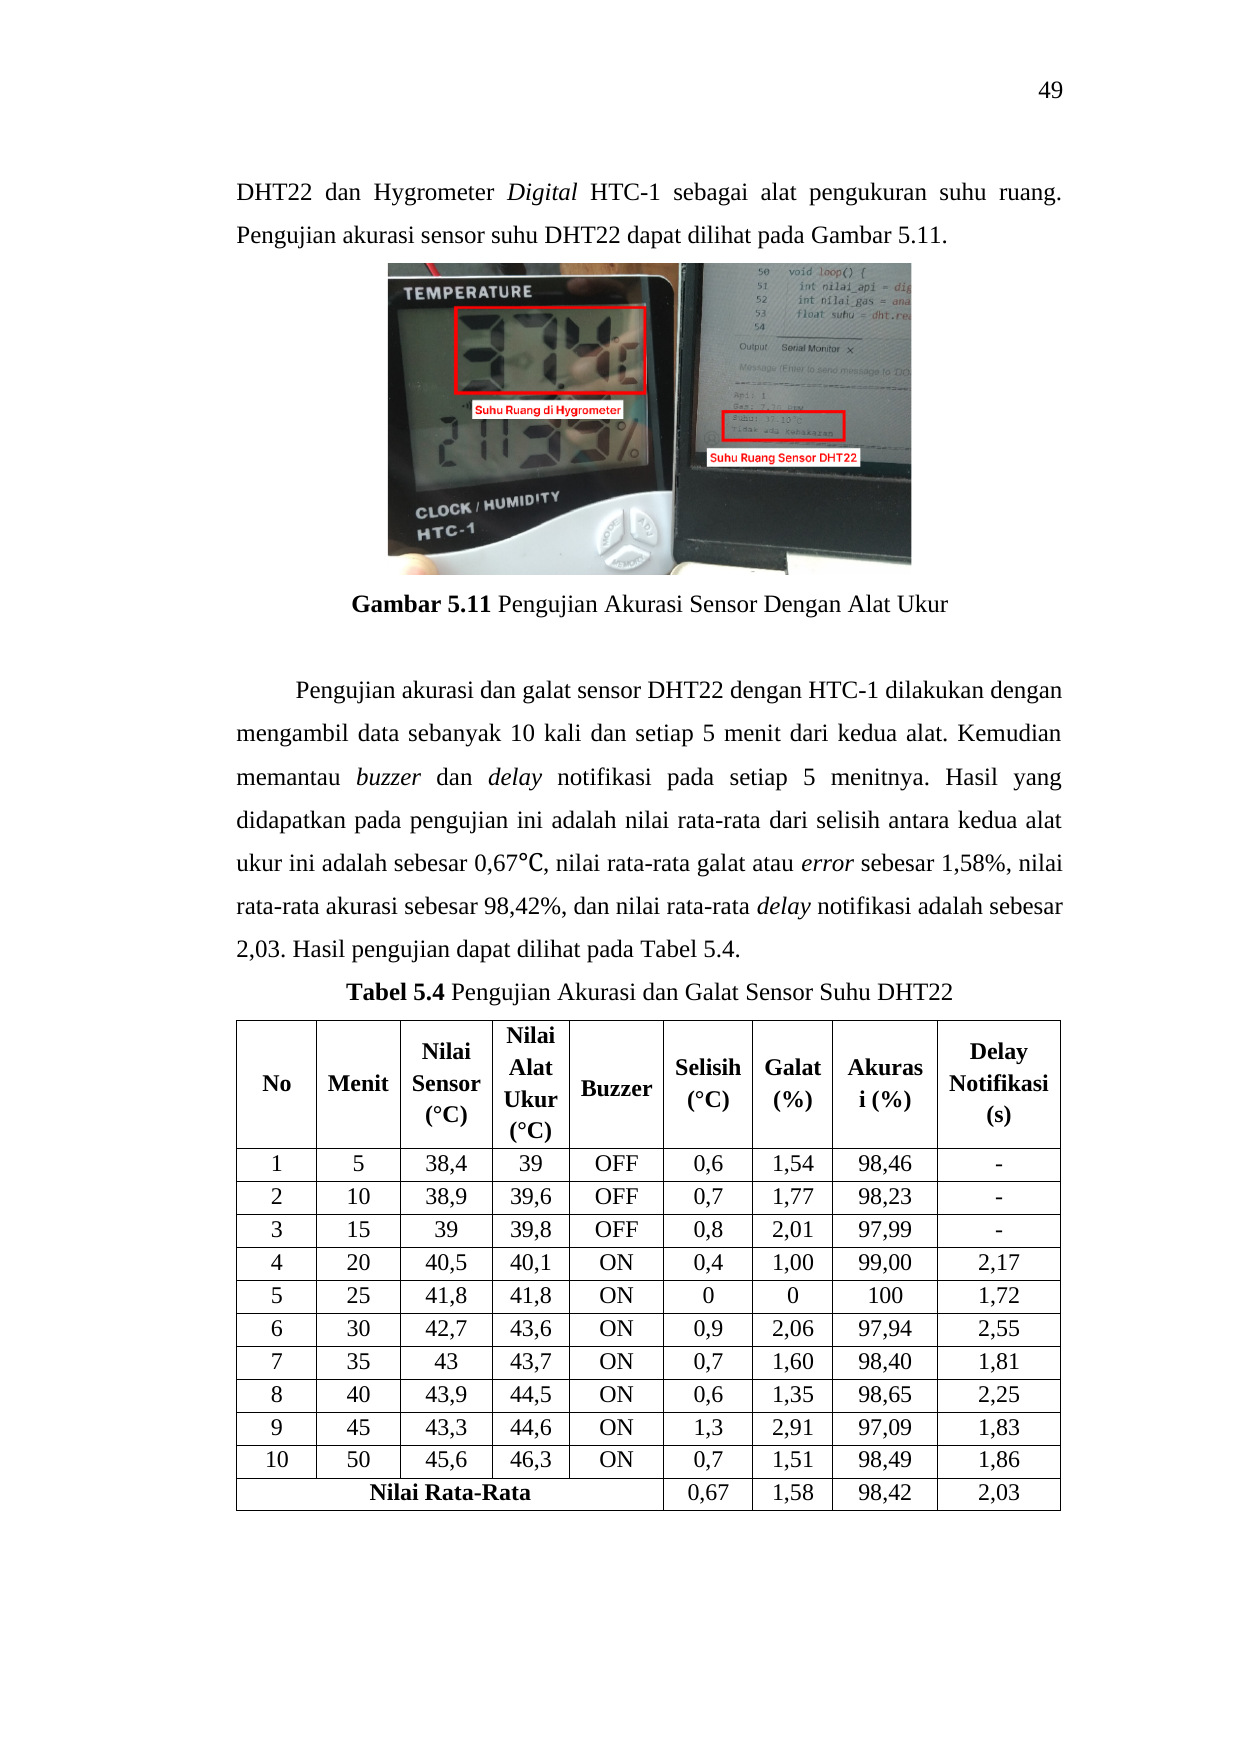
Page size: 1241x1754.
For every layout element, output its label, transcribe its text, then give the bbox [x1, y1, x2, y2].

table_cell 25 [317, 1281, 400, 1313]
table_cell 98,42 [833, 1479, 937, 1510]
table_cell - [938, 1149, 1060, 1181]
table_cell 4 [237, 1248, 316, 1280]
table_cell 38,9 [401, 1182, 492, 1214]
table_cell 0,7 [664, 1347, 752, 1379]
table_cell 42,7 [401, 1314, 492, 1346]
table_cell 1,72 [938, 1281, 1060, 1313]
table_cell 5 [317, 1149, 400, 1181]
table_cell 1,77 [753, 1182, 832, 1214]
table_cell 35 [317, 1347, 400, 1379]
table_cell 8 [237, 1380, 316, 1412]
table_cell 40,1 [493, 1248, 569, 1280]
table_cell 2,03 [938, 1479, 1060, 1510]
table_cell 43,6 [493, 1314, 569, 1346]
table_cell 39 [401, 1215, 492, 1247]
table_cell 44,5 [493, 1380, 569, 1412]
table_cell 97,99 [833, 1215, 937, 1247]
table_cell 45,6 [401, 1446, 492, 1477]
table_header No [237, 1021, 316, 1148]
table_cell 43,7 [493, 1347, 569, 1379]
table_cell 99,00 [833, 1248, 937, 1280]
table_cell 1,86 [938, 1446, 1060, 1477]
table_cell 46,3 [493, 1446, 569, 1477]
table_cell 2,55 [938, 1314, 1060, 1346]
table_cell 40,5 [401, 1248, 492, 1280]
table_cell 7 [237, 1347, 316, 1379]
table_cell 0,6 [664, 1380, 752, 1412]
table_header Selisih (°C) [664, 1021, 752, 1148]
table_cell 30 [317, 1314, 400, 1346]
table_cell OFF [570, 1182, 663, 1214]
table_header Akurasi (%) [833, 1021, 937, 1148]
table_cell 98,49 [833, 1446, 937, 1477]
table_cell 9 [237, 1413, 316, 1444]
table_cell 0,9 [664, 1314, 752, 1346]
table_header Menit [317, 1021, 400, 1148]
table_cell 0,6 [664, 1149, 752, 1181]
table_cell 1,51 [753, 1446, 832, 1477]
text Tabel 5.4 Pengujian Akurasi dan Galat Sensor Suhu DHT22 [236, 977, 1063, 1006]
table_cell 0,8 [664, 1215, 752, 1247]
table_cell 0 [753, 1281, 832, 1313]
table_header Galat (%) [753, 1021, 832, 1148]
table_cell 0,7 [664, 1446, 752, 1477]
table_header Buzzer [570, 1021, 663, 1148]
table_cell 39,8 [493, 1215, 569, 1247]
table_cell 97,09 [833, 1413, 937, 1444]
table_cell 39,6 [493, 1182, 569, 1214]
table_cell 2,17 [938, 1248, 1060, 1280]
table_header Nilai Alat Ukur (°C) [493, 1021, 569, 1148]
table_cell 41,8 [401, 1281, 492, 1313]
table_cell 3 [237, 1215, 316, 1247]
table_cell 1,35 [753, 1380, 832, 1412]
table_cell ON [570, 1446, 663, 1477]
table_cell 1,00 [753, 1248, 832, 1280]
table_cell 15 [317, 1215, 400, 1247]
table_cell ON [570, 1380, 663, 1412]
table_cell 43 [401, 1347, 492, 1379]
table_cell 0,4 [664, 1248, 752, 1280]
table_cell - [938, 1182, 1060, 1214]
table_cell 1,58 [753, 1479, 832, 1510]
table_cell 97,94 [833, 1314, 937, 1346]
table_cell ON [570, 1248, 663, 1280]
table_cell 1,81 [938, 1347, 1060, 1379]
table_header Delay Notifikasi (s) [938, 1021, 1060, 1148]
table_cell OFF [570, 1215, 663, 1247]
table_cell OFF [570, 1149, 663, 1181]
table_cell 98,23 [833, 1182, 937, 1214]
table_cell 2,01 [753, 1215, 832, 1247]
table_cell 0 [664, 1281, 752, 1313]
table_cell 6 [237, 1314, 316, 1346]
table_cell 10 [317, 1182, 400, 1214]
table_cell 2,91 [753, 1413, 832, 1444]
table_cell 98,65 [833, 1380, 937, 1412]
table_cell 43,3 [401, 1413, 492, 1444]
table_cell 44,6 [493, 1413, 569, 1444]
table_cell 43,9 [401, 1380, 492, 1412]
table_cell - [938, 1215, 1060, 1247]
table_cell 38,4 [401, 1149, 492, 1181]
table_cell 1,83 [938, 1413, 1060, 1444]
table_cell 0,7 [664, 1182, 752, 1214]
table_cell 5 [237, 1281, 316, 1313]
table_cell 1,60 [753, 1347, 832, 1379]
table_cell 98,40 [833, 1347, 937, 1379]
table_cell 2,06 [753, 1314, 832, 1346]
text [236, 177, 1063, 249]
table_cell 40 [317, 1380, 400, 1412]
table_cell 50 [317, 1446, 400, 1477]
table_cell 1,54 [753, 1149, 832, 1181]
table_cell 10 [237, 1446, 316, 1477]
table_cell ON [570, 1281, 663, 1313]
table_cell ON [570, 1314, 663, 1346]
table_cell 1 [237, 1149, 316, 1181]
table_cell 39 [493, 1149, 569, 1181]
table_cell 45 [317, 1413, 400, 1444]
text Pengujian akurasi dan galat sensor DHT22 dengan HTC-1 dilakukan dengan mengambil data sebanyak 10 kali dan setiap 5 menit dari kedua alat. Kemudian memantau buzzer dan delay notifikasi pada setiap 5 menitnya. Hasil yang didapatkan pada pengujian ini adalah nilai rata-rata dari selisih antara kedua alat ukur ini adalah sebesar 0,67℃, nilai rata-rata galat atau error sebesar 1,58%, nilai rata-rata akurasi sebesar 98,42%, dan nilai rata-rata delay notifikasi adalah sebesar 2,03. Hasil pengujian dapat dilihat pada Tabel 5.4. [236, 675, 1063, 963]
table_cell 1,3 [664, 1413, 752, 1444]
text Gambar 5.11 Pengujian Akurasi Sensor Dengan Alat Ukur [236, 589, 1063, 618]
table_cell ON [570, 1347, 663, 1379]
table_cell 100 [833, 1281, 937, 1313]
table_cell 2,25 [938, 1380, 1060, 1412]
table_cell 98,46 [833, 1149, 937, 1181]
table_cell 20 [317, 1248, 400, 1280]
table_header Nilai Sensor (°C) [401, 1021, 492, 1148]
table_cell Nilai Rata-Rata [237, 1479, 663, 1510]
table_cell 41,8 [493, 1281, 569, 1313]
table_cell 0,67 [664, 1479, 752, 1510]
table_cell ON [570, 1413, 663, 1444]
picture [387, 263, 912, 575]
table_cell 2 [237, 1182, 316, 1214]
